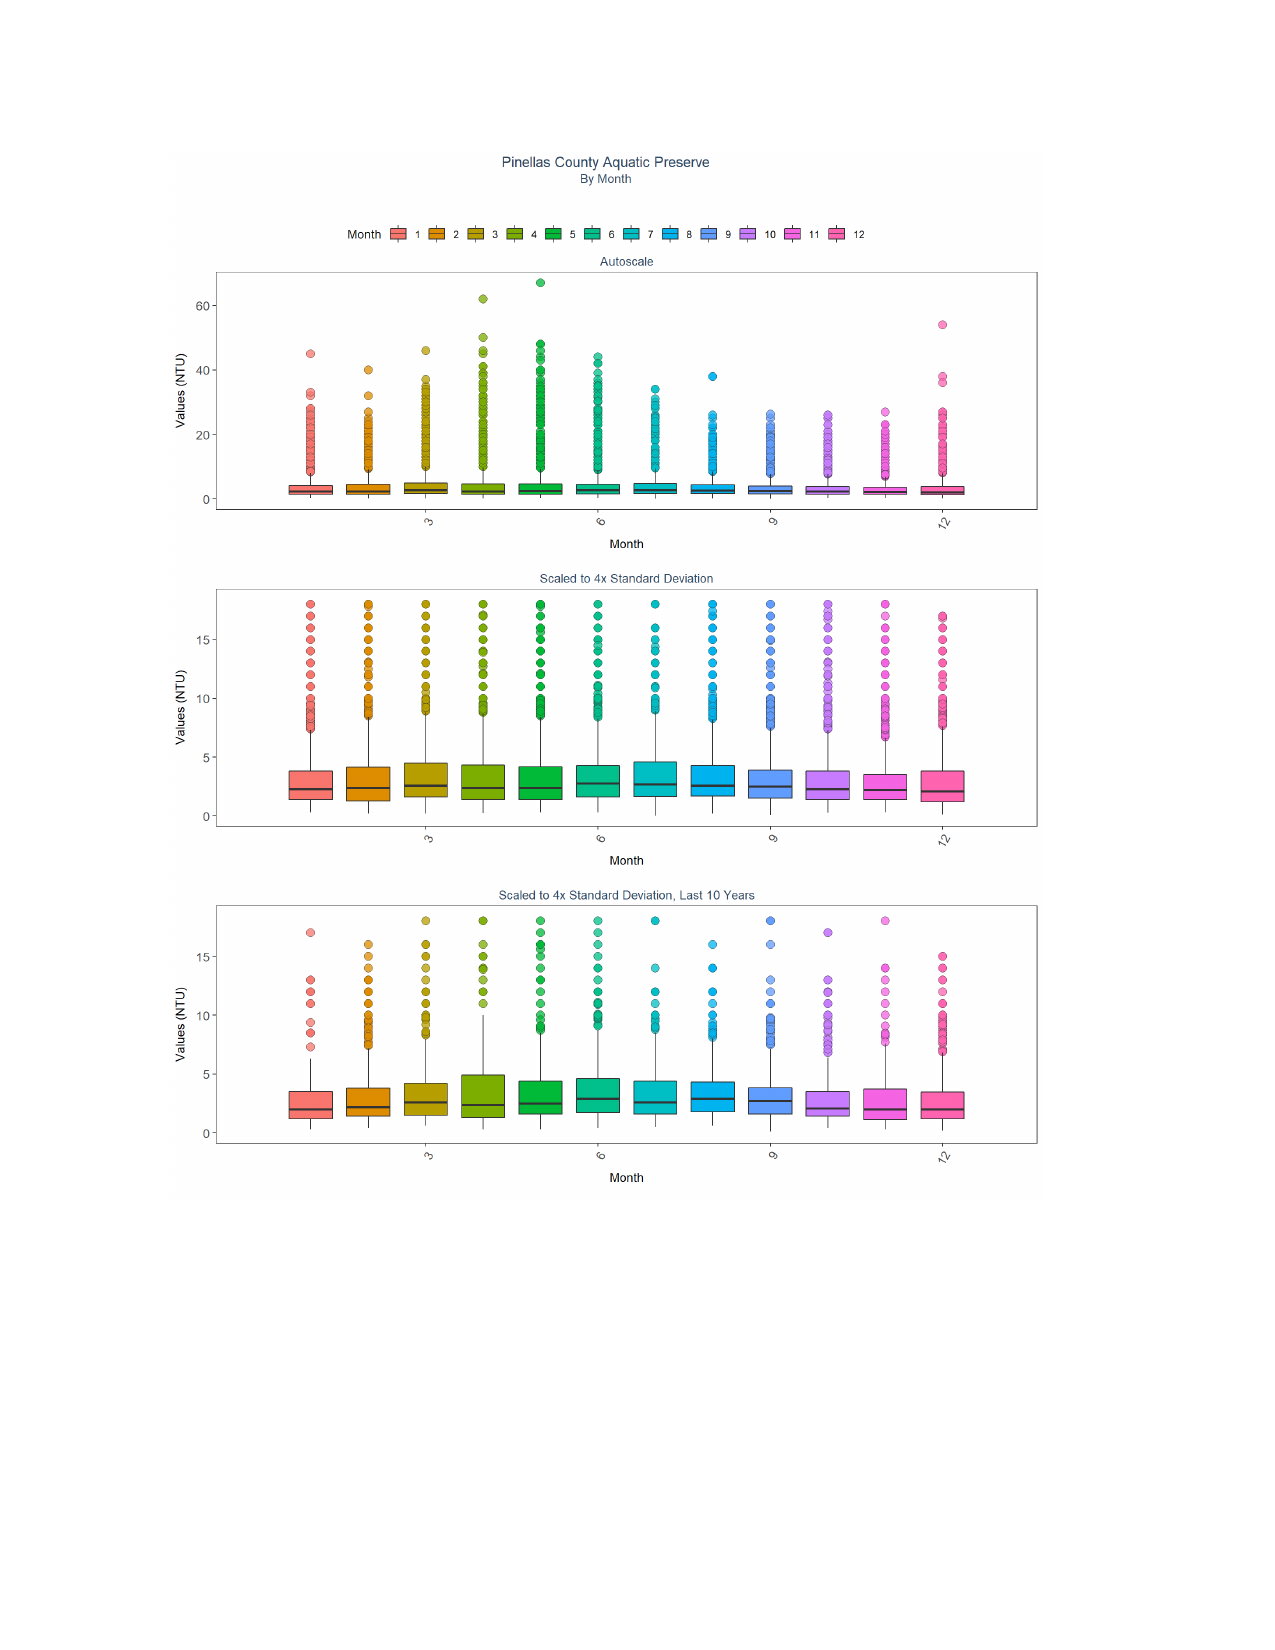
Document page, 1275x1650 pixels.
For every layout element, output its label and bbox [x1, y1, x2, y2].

picture [168, 150, 1044, 1200]
